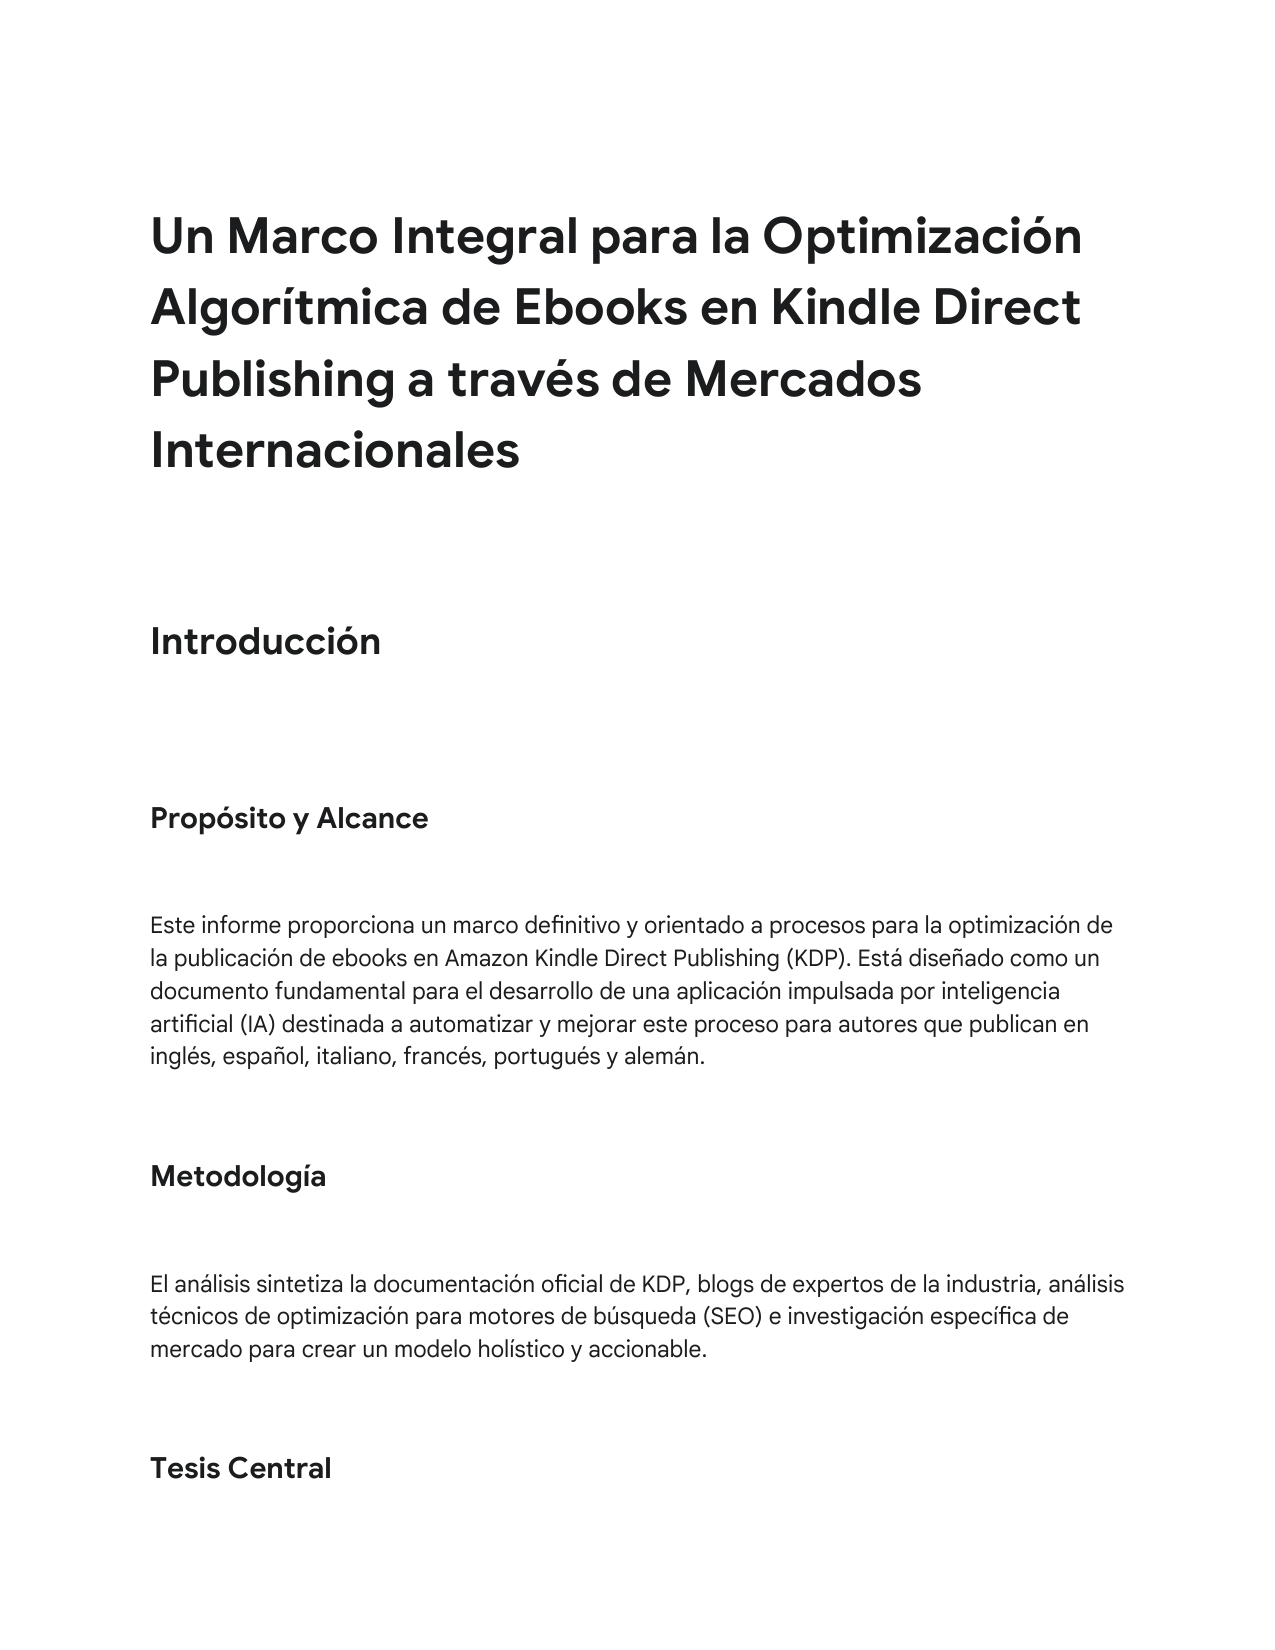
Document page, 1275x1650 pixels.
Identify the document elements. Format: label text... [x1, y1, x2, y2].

subtitle Propósito y Alcance [150, 800, 1125, 836]
subtitle Introducción [150, 618, 1125, 665]
text El análisis sintetiza la documentación oficial de KDP, blogs de expertos de la industria, análisis técnicos de optimización para motores de búsqueda (SEO) e investigación específica de mercado para crear un modelo holístico y accionable. [150, 1270, 1125, 1364]
subtitle Metodología [150, 1158, 1125, 1194]
text Este informe proporciona un marco definitivo y orientado a procesos para la optimización de la publicación de ebooks en Amazon Kindle Direct Publishing (KDP). Está diseñado como un documento fundamental para el desarrollo de una aplicación impulsada por inteligencia artificial (IA) destinada a automatizar y mejorar este proceso para autores que publican en inglés, español, italiano, francés, portugués y alemán. [150, 912, 1125, 1071]
subtitle Un Marco Integral para la Optimización Algorítmica de Ebooks en Kindle Direct Publishing a través de Mercados Internacionales [150, 205, 1125, 482]
subtitle Tesis Central [150, 1451, 1125, 1487]
